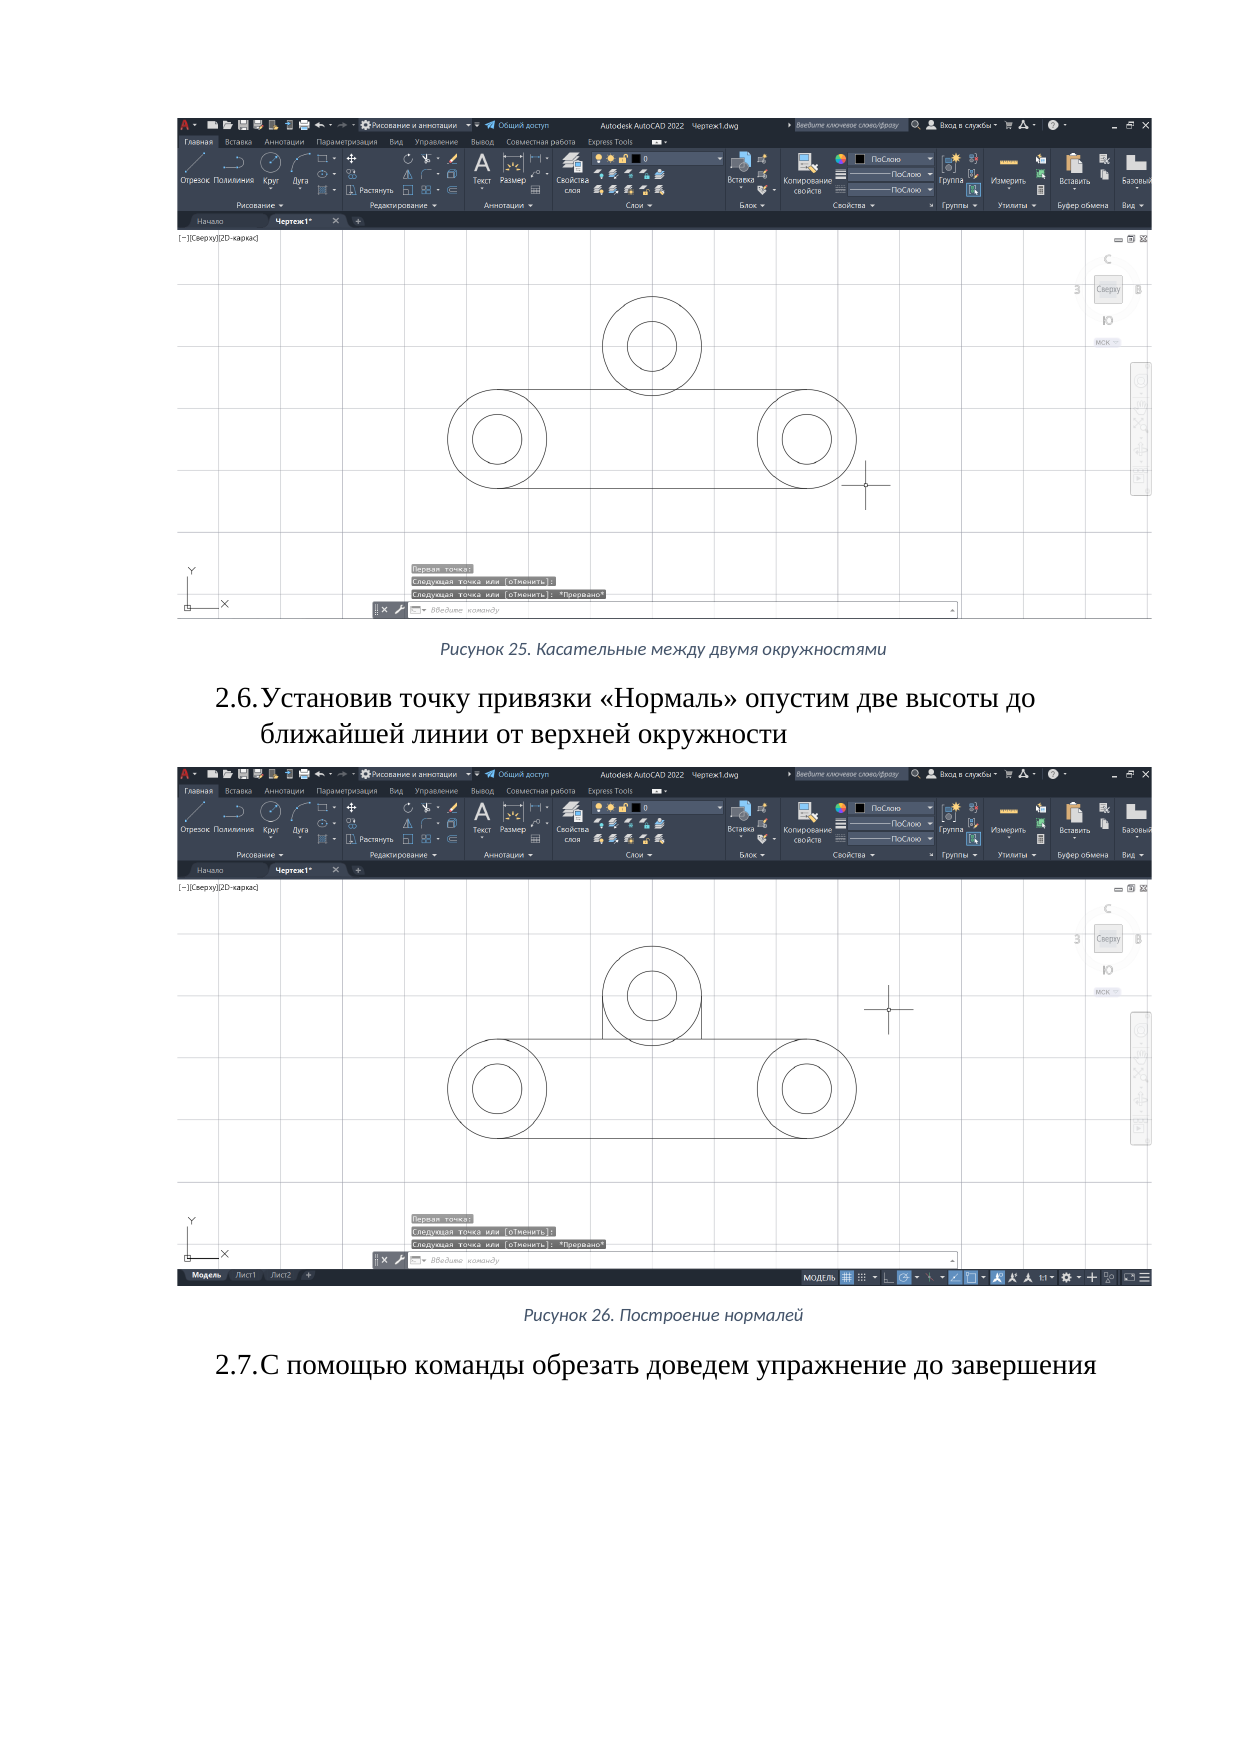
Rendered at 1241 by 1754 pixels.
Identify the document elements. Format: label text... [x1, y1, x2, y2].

text Рисунок 25. Касательные между двумя окружностями [177, 637, 1152, 660]
picture [177, 118, 1152, 619]
text Рисунок 26. Построение нормалей [177, 1303, 1152, 1326]
list С помощью команды обрезать доведем упражнение до завершения [215, 1347, 1152, 1381]
picture [177, 767, 1152, 1286]
list Установив точку привязки «Нормаль» опустим две высоты до ближайшей линии от верхней окружности [215, 681, 1152, 749]
